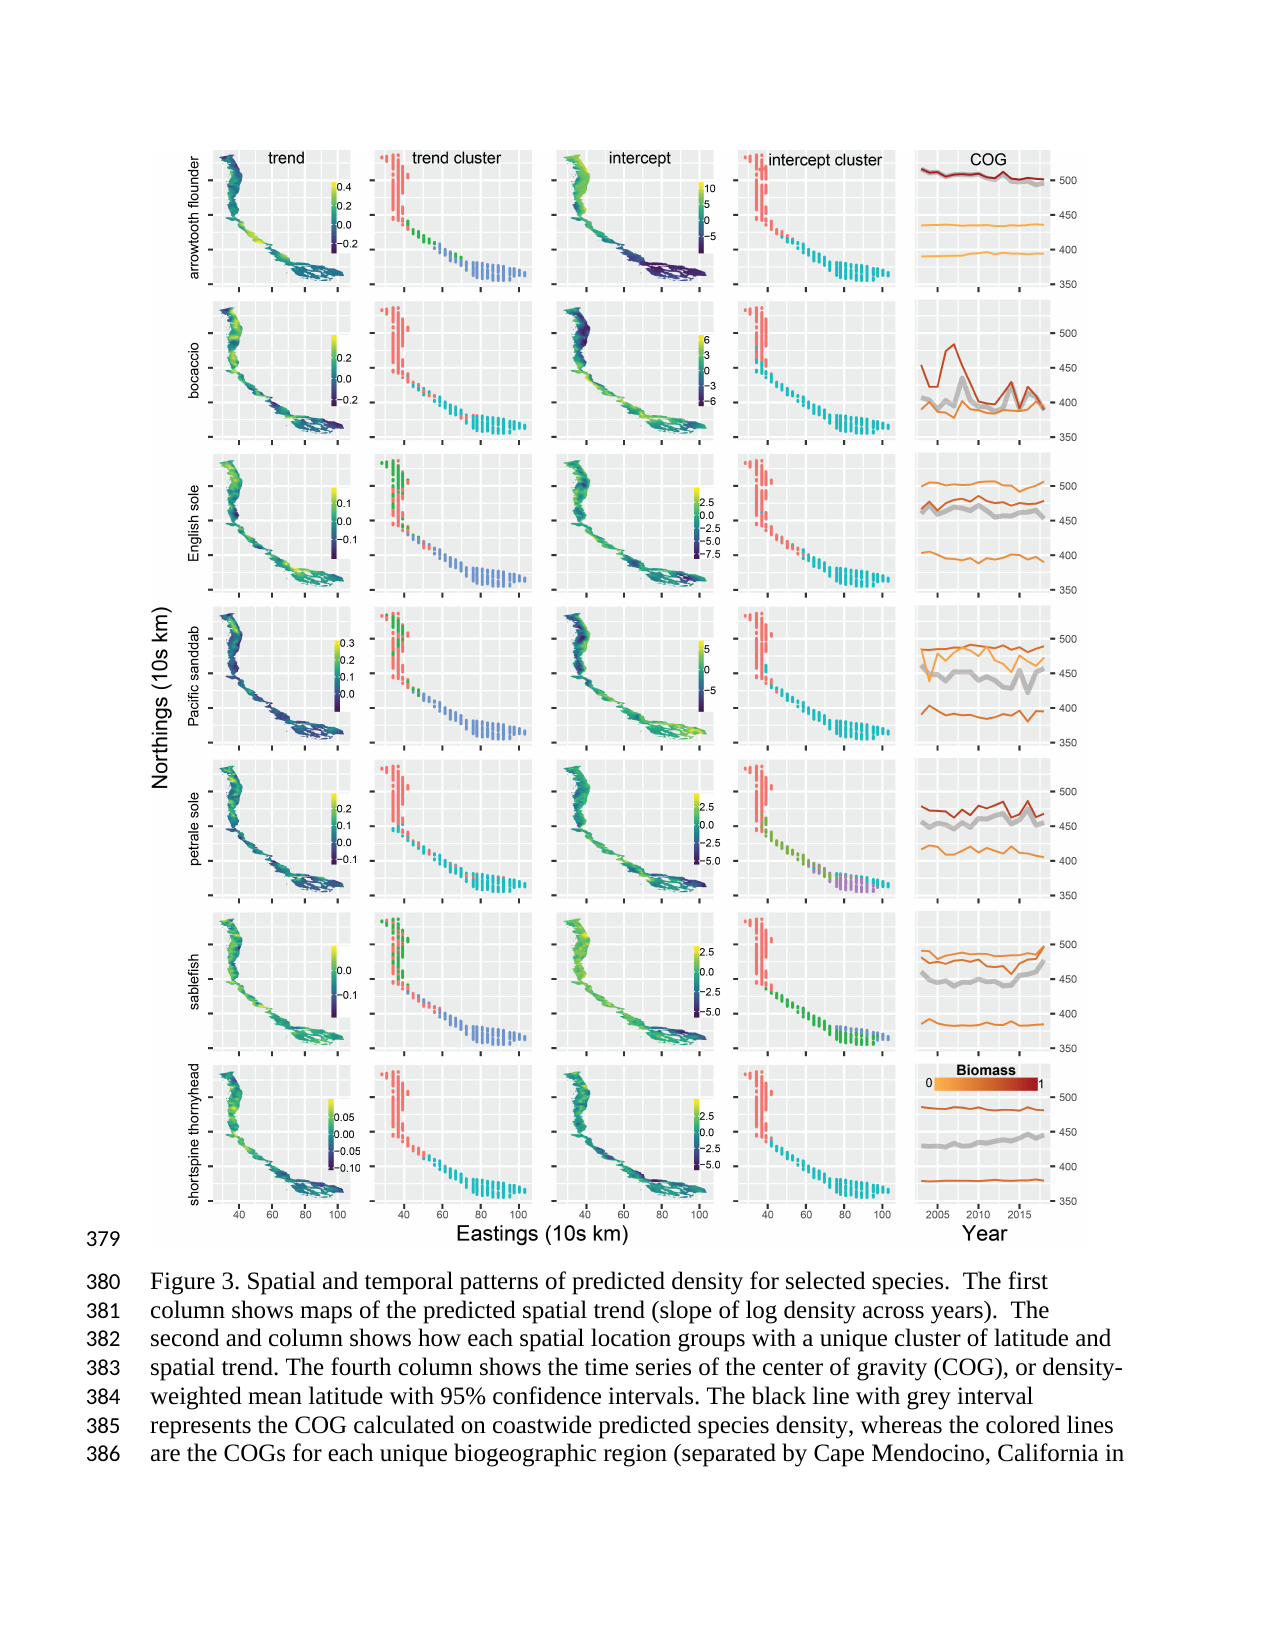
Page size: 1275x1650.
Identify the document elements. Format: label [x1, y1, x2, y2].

text [150, 1266, 1125, 1467]
picture [150, 150, 1088, 1247]
